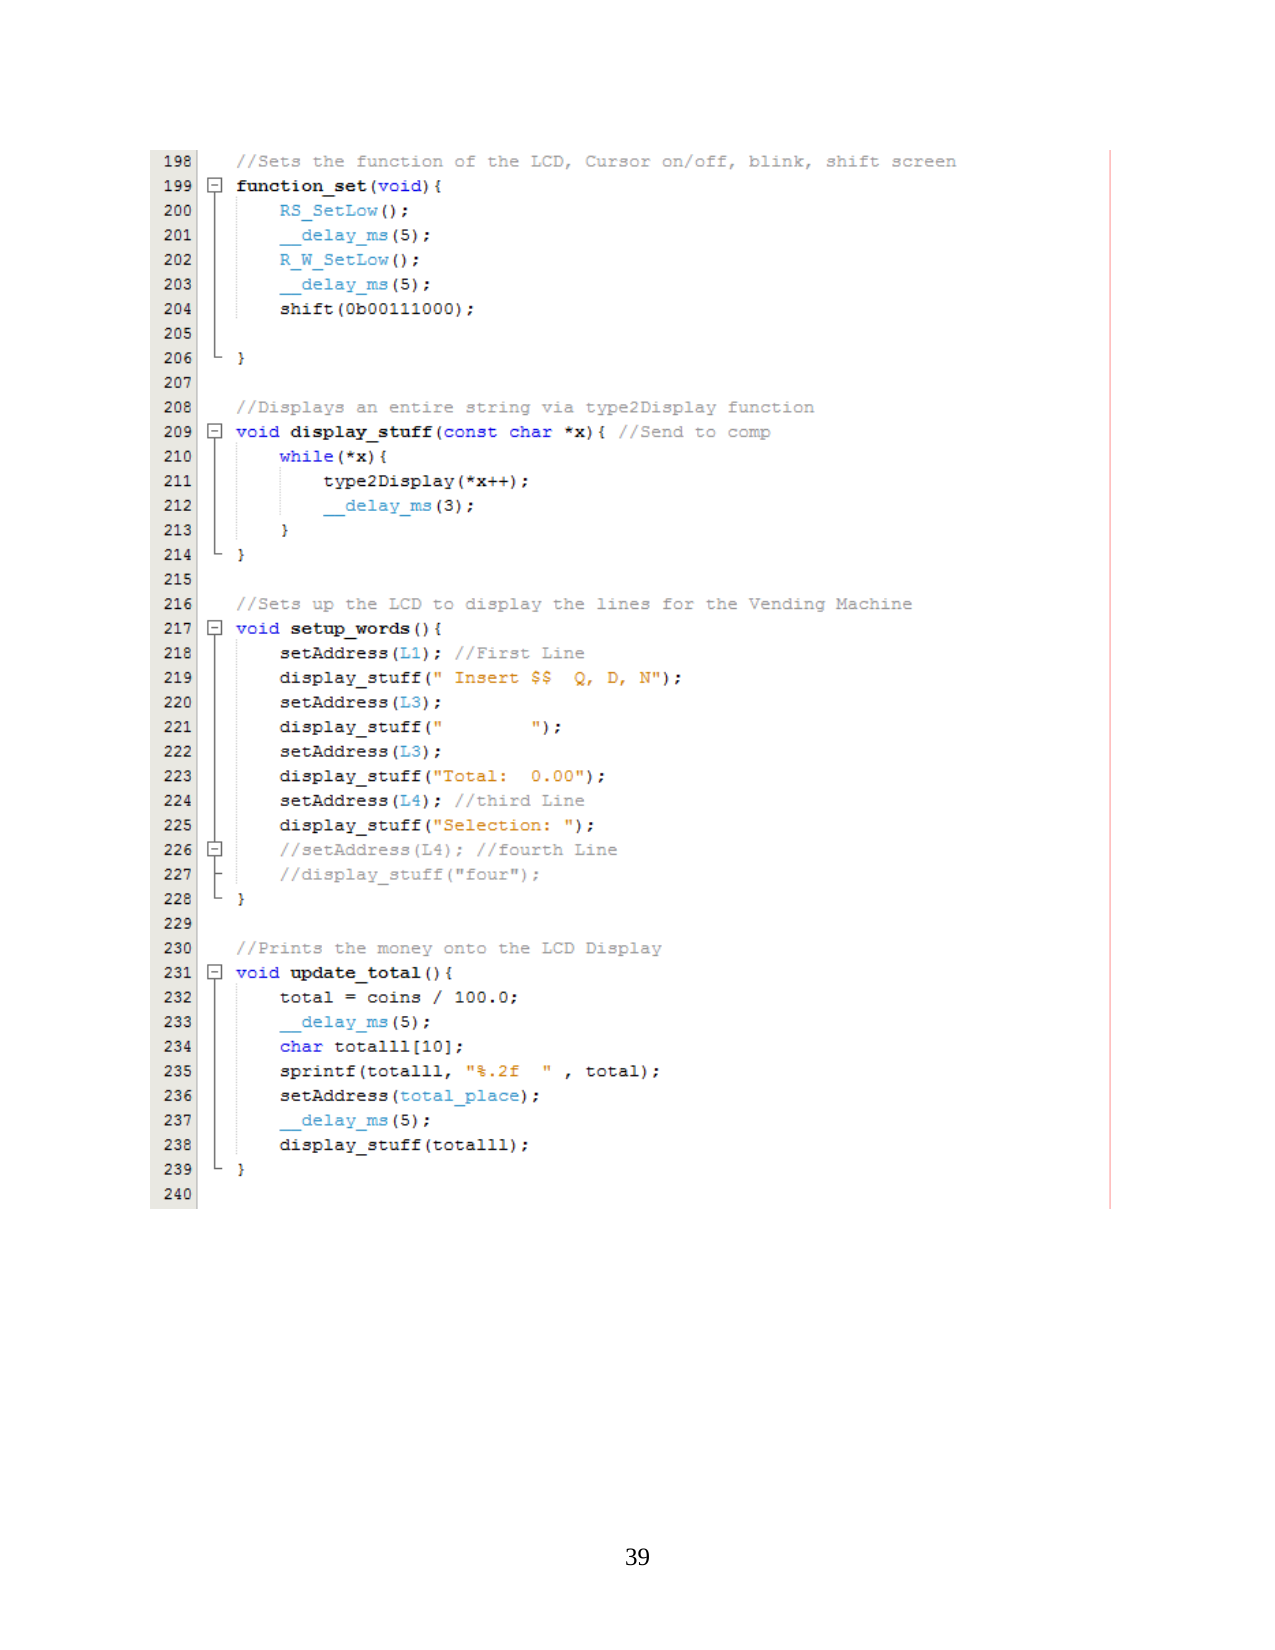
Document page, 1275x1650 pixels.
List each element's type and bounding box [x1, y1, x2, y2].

picture [150, 150, 1125, 1209]
